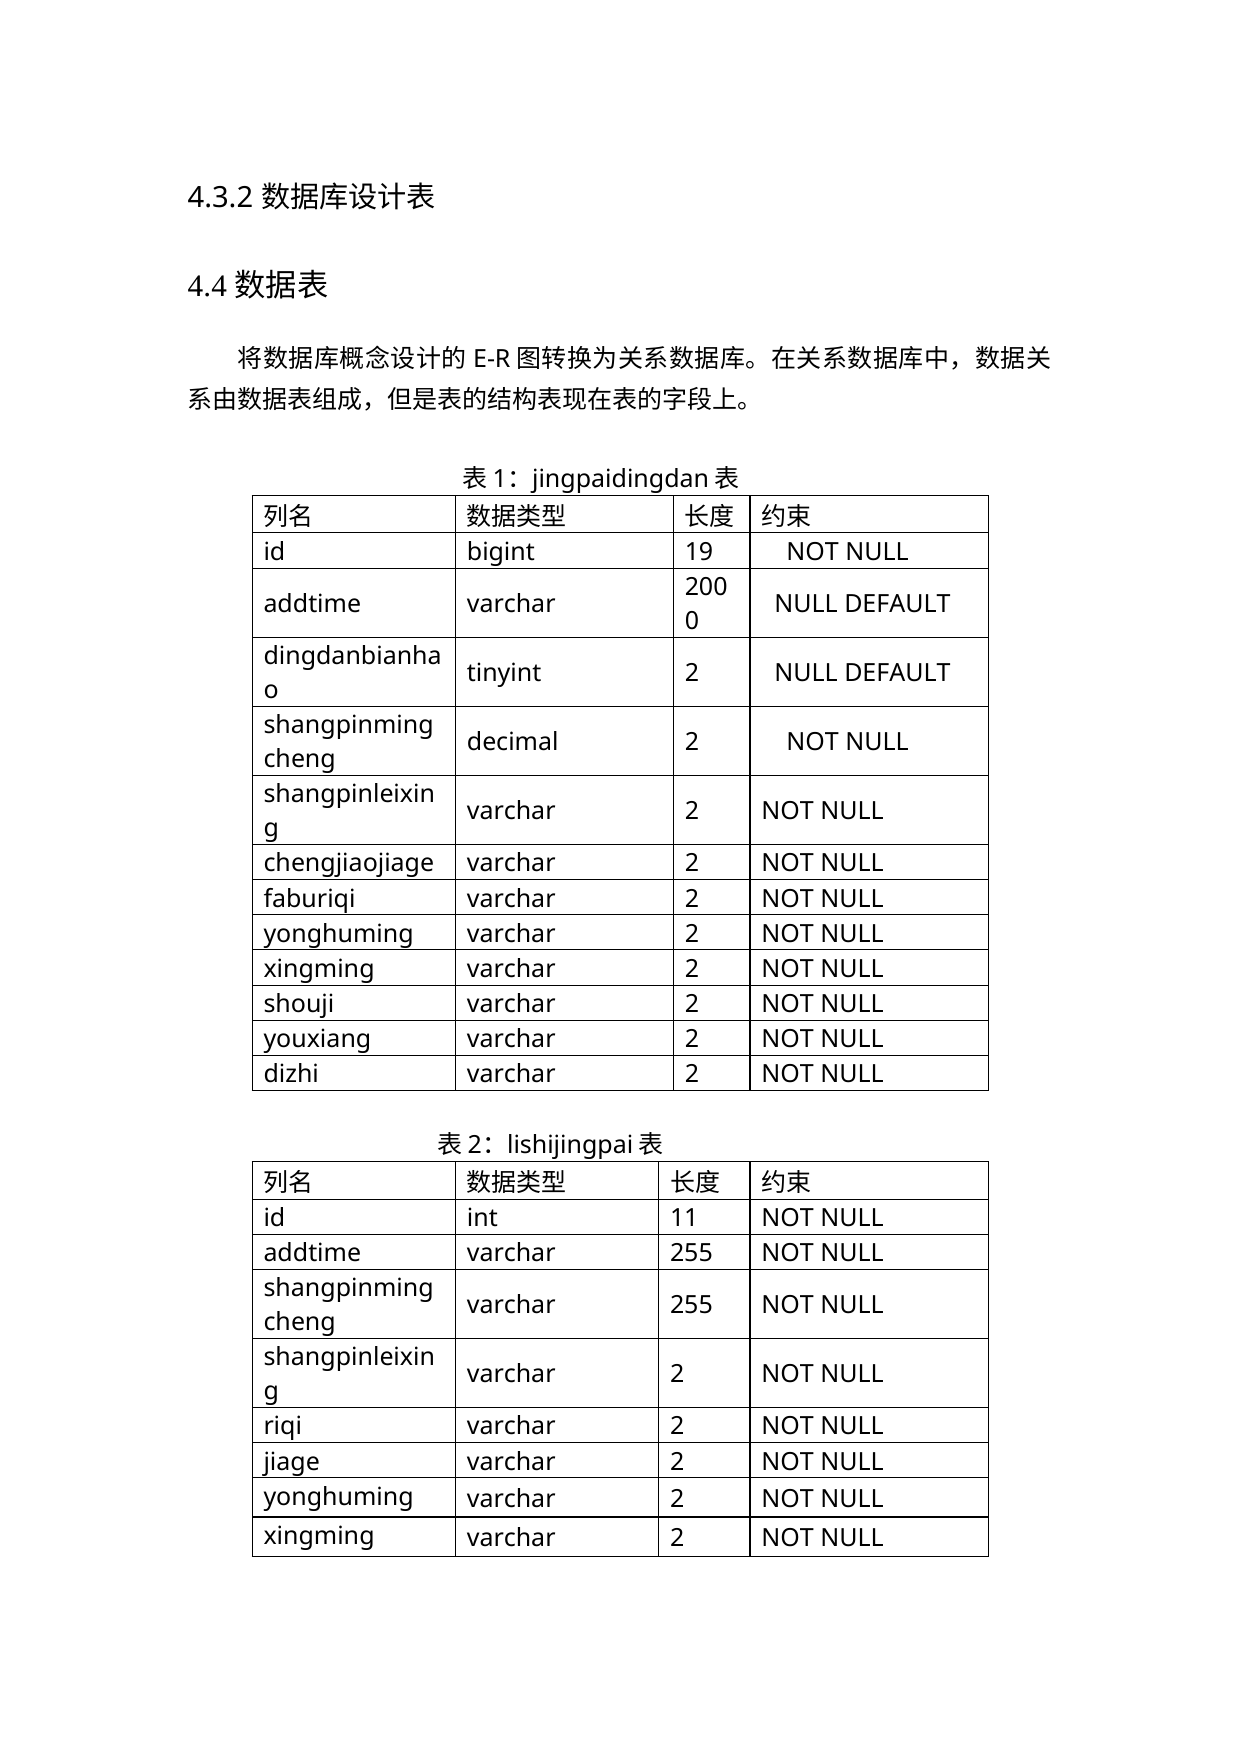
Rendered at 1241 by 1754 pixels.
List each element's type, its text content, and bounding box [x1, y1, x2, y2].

table_cell 2 [659, 1478, 749, 1516]
table_cell decimal [456, 707, 673, 775]
table_cell shangpinmingcheng [253, 1270, 455, 1338]
table_cell NOT NULL [751, 915, 988, 949]
table_cell NOT NULL [751, 1056, 988, 1090]
table_cell NOT NULL [751, 986, 988, 1019]
table_cell jiage [253, 1443, 455, 1477]
table_cell 2 [659, 1518, 749, 1556]
table_header 约束 [751, 496, 988, 532]
table_cell varchar [456, 1478, 658, 1516]
text 表1：jingpaidingdan表 [187, 459, 1053, 495]
table_cell id [253, 1200, 455, 1233]
table_cell 2 [674, 915, 749, 949]
table_cell 2 [674, 1021, 749, 1055]
table_cell yonghuming [253, 1478, 455, 1516]
table_cell varchar [456, 1235, 658, 1269]
table_cell shangpinleixing [253, 776, 455, 844]
table_cell NOT NULL [751, 845, 988, 879]
table_cell NOT NULL [751, 533, 988, 567]
table_cell NOT NULL [751, 1235, 988, 1269]
table_cell NULL DEFAULT [751, 638, 988, 706]
table_cell varchar [456, 776, 673, 844]
table_cell 2 [674, 638, 749, 706]
table_cell xingming [253, 1518, 455, 1556]
table_header 约束 [751, 1162, 988, 1198]
table_cell shangpinmingcheng [253, 707, 455, 775]
table_cell varchar [456, 1443, 658, 1477]
table_cell yonghuming [253, 915, 455, 949]
table_cell NOT NULL [751, 880, 988, 914]
text 将数据库概念设计的E-R图转换为关系数据库。在关系数据库中，数据关系由数据表组成，但是表的结构表现在表的字段上。 [187, 334, 1053, 417]
table_cell NULL DEFAULT [751, 569, 988, 637]
table_cell 2 [659, 1443, 749, 1477]
table_cell dizhi [253, 1056, 455, 1090]
table_cell tinyint [456, 638, 673, 706]
table_cell varchar [456, 986, 673, 1019]
table_cell 2 [659, 1339, 749, 1407]
table_cell varchar [456, 1339, 658, 1407]
table_cell 2 [674, 880, 749, 914]
table_cell 2 [674, 776, 749, 844]
table_cell varchar [456, 845, 673, 879]
table_header 列名 [253, 496, 455, 532]
table_cell 2000 [674, 569, 749, 637]
table_cell NOT NULL [751, 1339, 988, 1407]
table_cell bigint [456, 533, 673, 567]
table_cell NOT NULL [751, 1200, 988, 1233]
table_cell 2 [674, 707, 749, 775]
table_cell shangpinleixing [253, 1339, 455, 1407]
table_cell varchar [456, 915, 673, 949]
table_header 数据类型 [456, 1162, 658, 1198]
table_cell 255 [659, 1270, 749, 1338]
table_cell 2 [674, 845, 749, 879]
table_cell riqi [253, 1408, 455, 1442]
text 表2：lishijingpai表 [187, 1125, 1053, 1161]
table_cell varchar [456, 1518, 658, 1556]
table_cell 2 [674, 950, 749, 984]
table_cell int [456, 1200, 658, 1233]
subtitle 4.3.2 数据库设计表 [187, 162, 1053, 227]
table_cell varchar [456, 1408, 658, 1442]
table_cell NOT NULL [751, 707, 988, 775]
table_cell varchar [456, 1056, 673, 1090]
table_cell varchar [456, 950, 673, 984]
table_cell 2 [674, 1056, 749, 1090]
subtitle 4.4 数据表 [187, 250, 1053, 315]
table_cell varchar [456, 1270, 658, 1338]
table_header 长度 [659, 1162, 749, 1198]
table_cell id [253, 533, 455, 567]
table_cell NOT NULL [751, 1518, 988, 1556]
table_cell faburiqi [253, 880, 455, 914]
table_cell xingming [253, 950, 455, 984]
table_cell varchar [456, 1021, 673, 1055]
table_cell youxiang [253, 1021, 455, 1055]
table_cell varchar [456, 569, 673, 637]
table_cell NOT NULL [751, 1443, 988, 1477]
table_header 数据类型 [456, 496, 673, 532]
table_cell NOT NULL [751, 1408, 988, 1442]
table_cell 11 [659, 1200, 749, 1233]
table_cell 19 [674, 533, 749, 567]
table_cell NOT NULL [751, 776, 988, 844]
table_cell varchar [456, 880, 673, 914]
table_cell addtime [253, 1235, 455, 1269]
table_header 列名 [253, 1162, 455, 1198]
table_cell 2 [674, 986, 749, 1019]
table_cell 255 [659, 1235, 749, 1269]
table_cell NOT NULL [751, 950, 988, 984]
table_cell addtime [253, 569, 455, 637]
table_cell chengjiaojiage [253, 845, 455, 879]
table_cell NOT NULL [751, 1270, 988, 1338]
table_cell dingdanbianhao [253, 638, 455, 706]
table_cell NOT NULL [751, 1478, 988, 1516]
table_cell shouji [253, 986, 455, 1019]
table_header 长度 [674, 496, 749, 532]
table_cell NOT NULL [751, 1021, 988, 1055]
table_cell 2 [659, 1408, 749, 1442]
